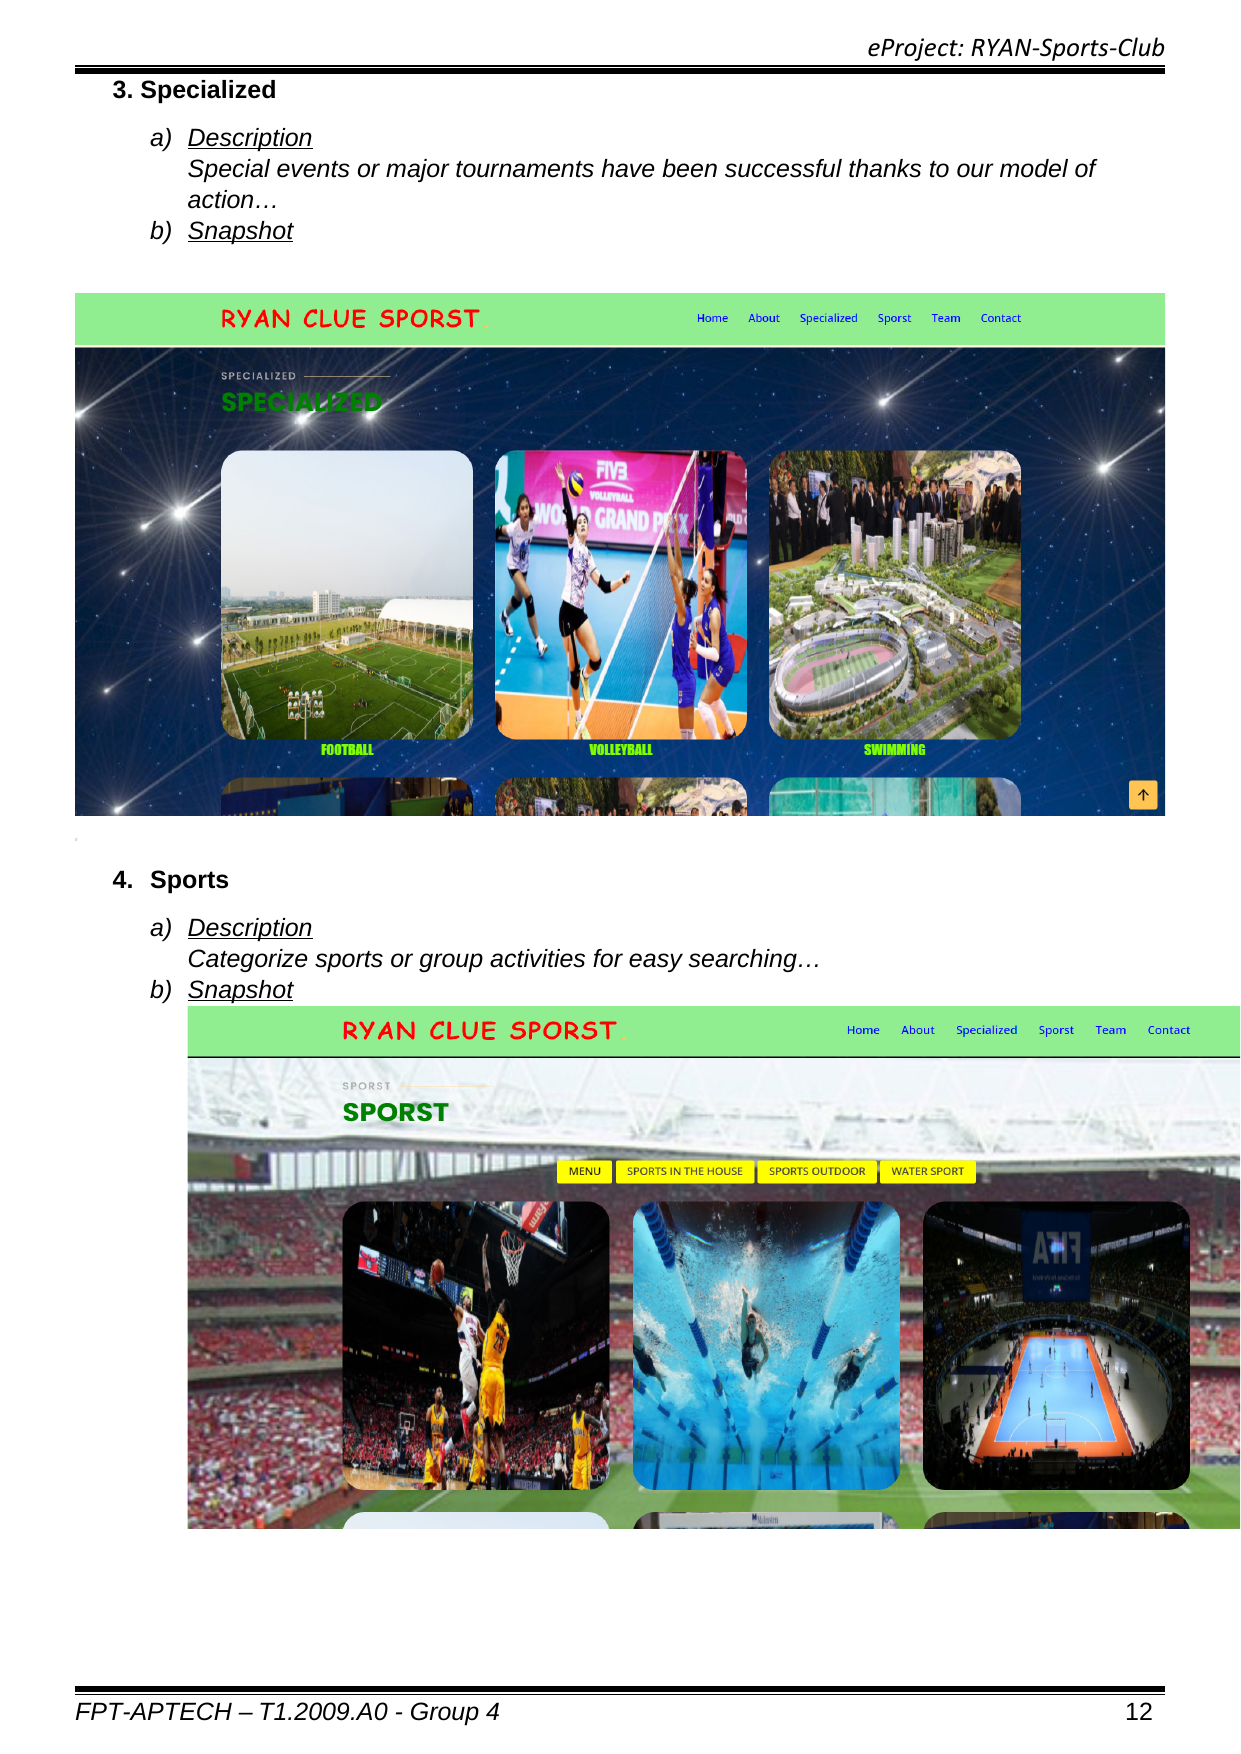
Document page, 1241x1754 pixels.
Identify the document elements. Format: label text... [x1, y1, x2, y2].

list Snapshot [150, 216, 1165, 244]
list Special events or major tournaments have been successful thanks to our model of action… [187, 154, 1165, 213]
picture [187, 1006, 1241, 1529]
list Categorize sports or group activities for easy searching… [187, 944, 1165, 973]
subtitle Sports [112, 865, 1165, 894]
subtitle 3. Specialized [112, 75, 1165, 104]
list Description [150, 913, 1165, 942]
list Description [150, 123, 1165, 151]
list Snapshot [150, 975, 1165, 1004]
picture [75, 293, 1166, 816]
